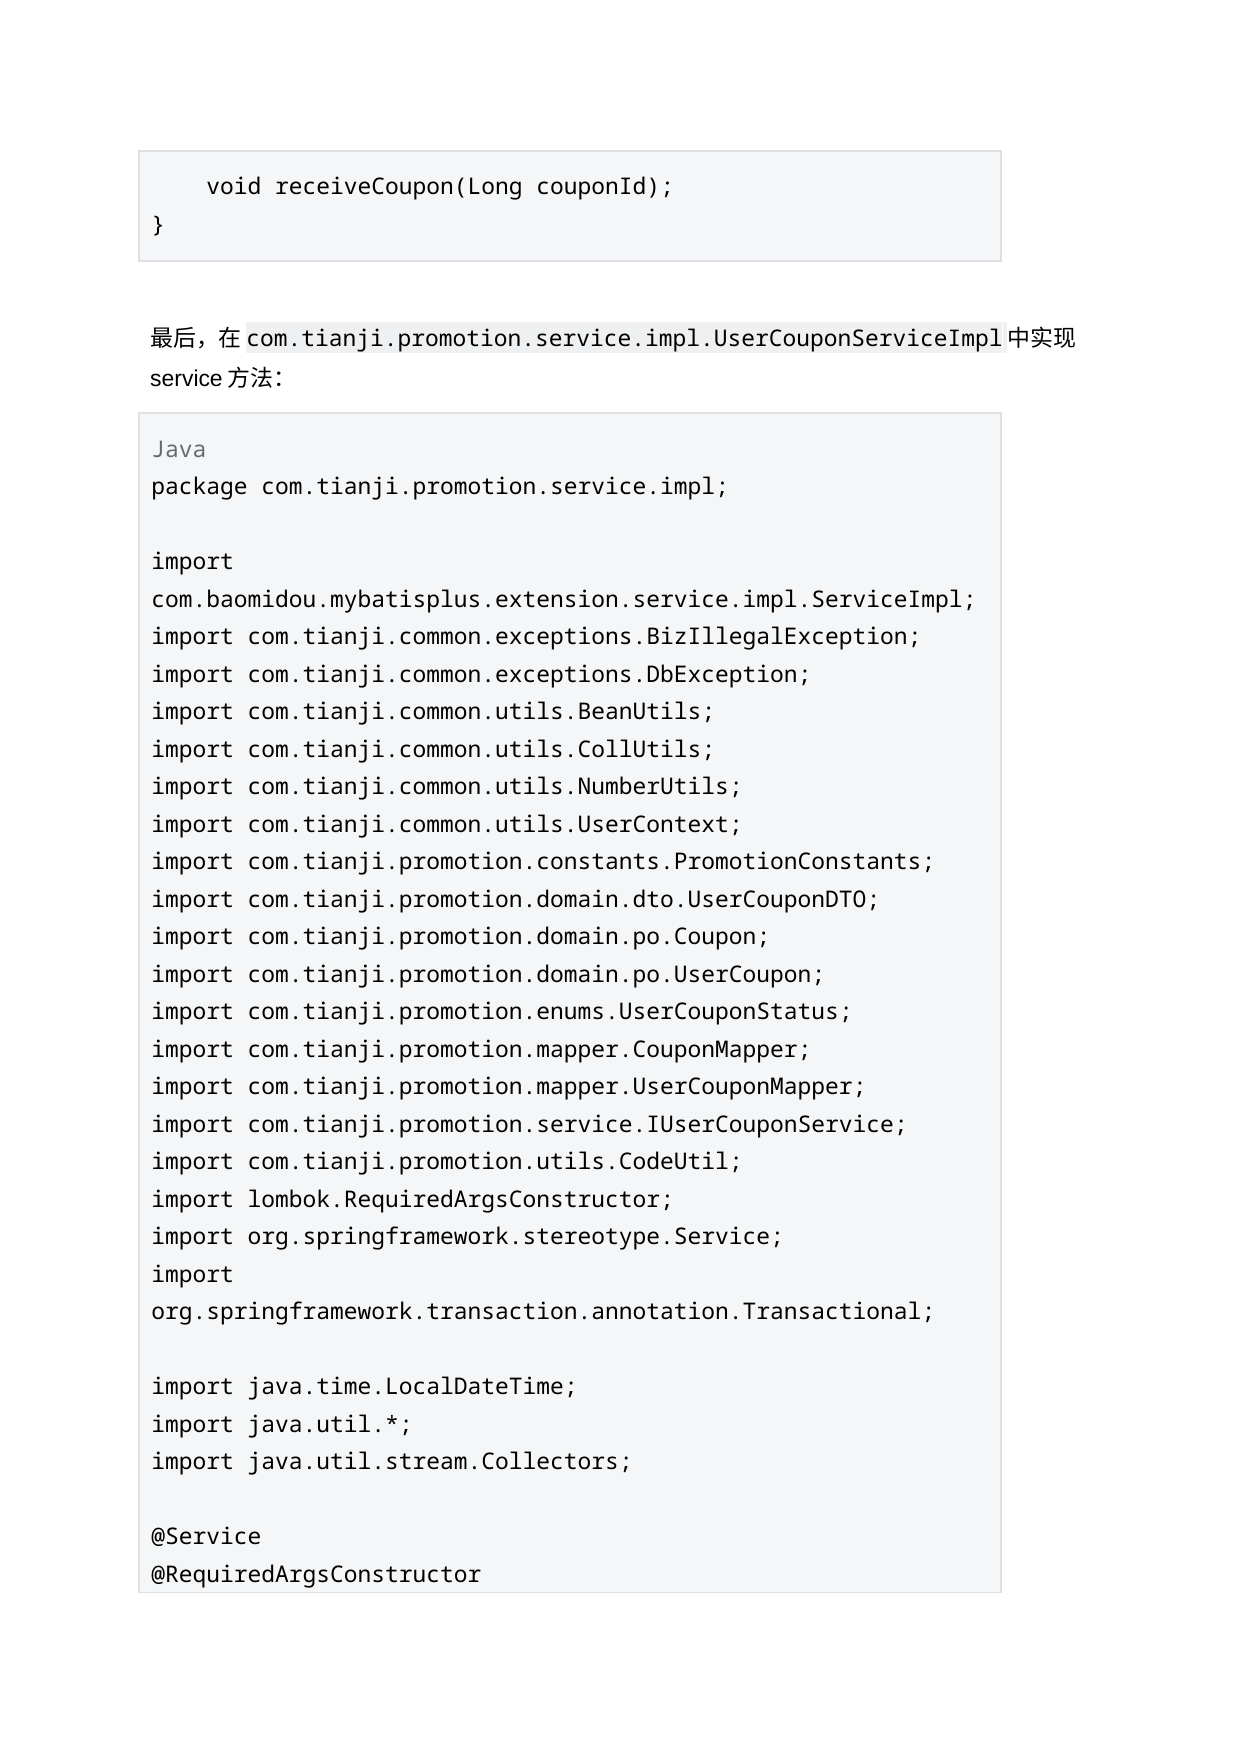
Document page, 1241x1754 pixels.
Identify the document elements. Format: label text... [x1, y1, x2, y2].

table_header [140, 414, 1000, 1592]
text 最后，在com.tianji.promotion.service.impl.UserCouponServiceImpl中实现service方法： [150, 320, 1090, 393]
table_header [140, 152, 1000, 260]
